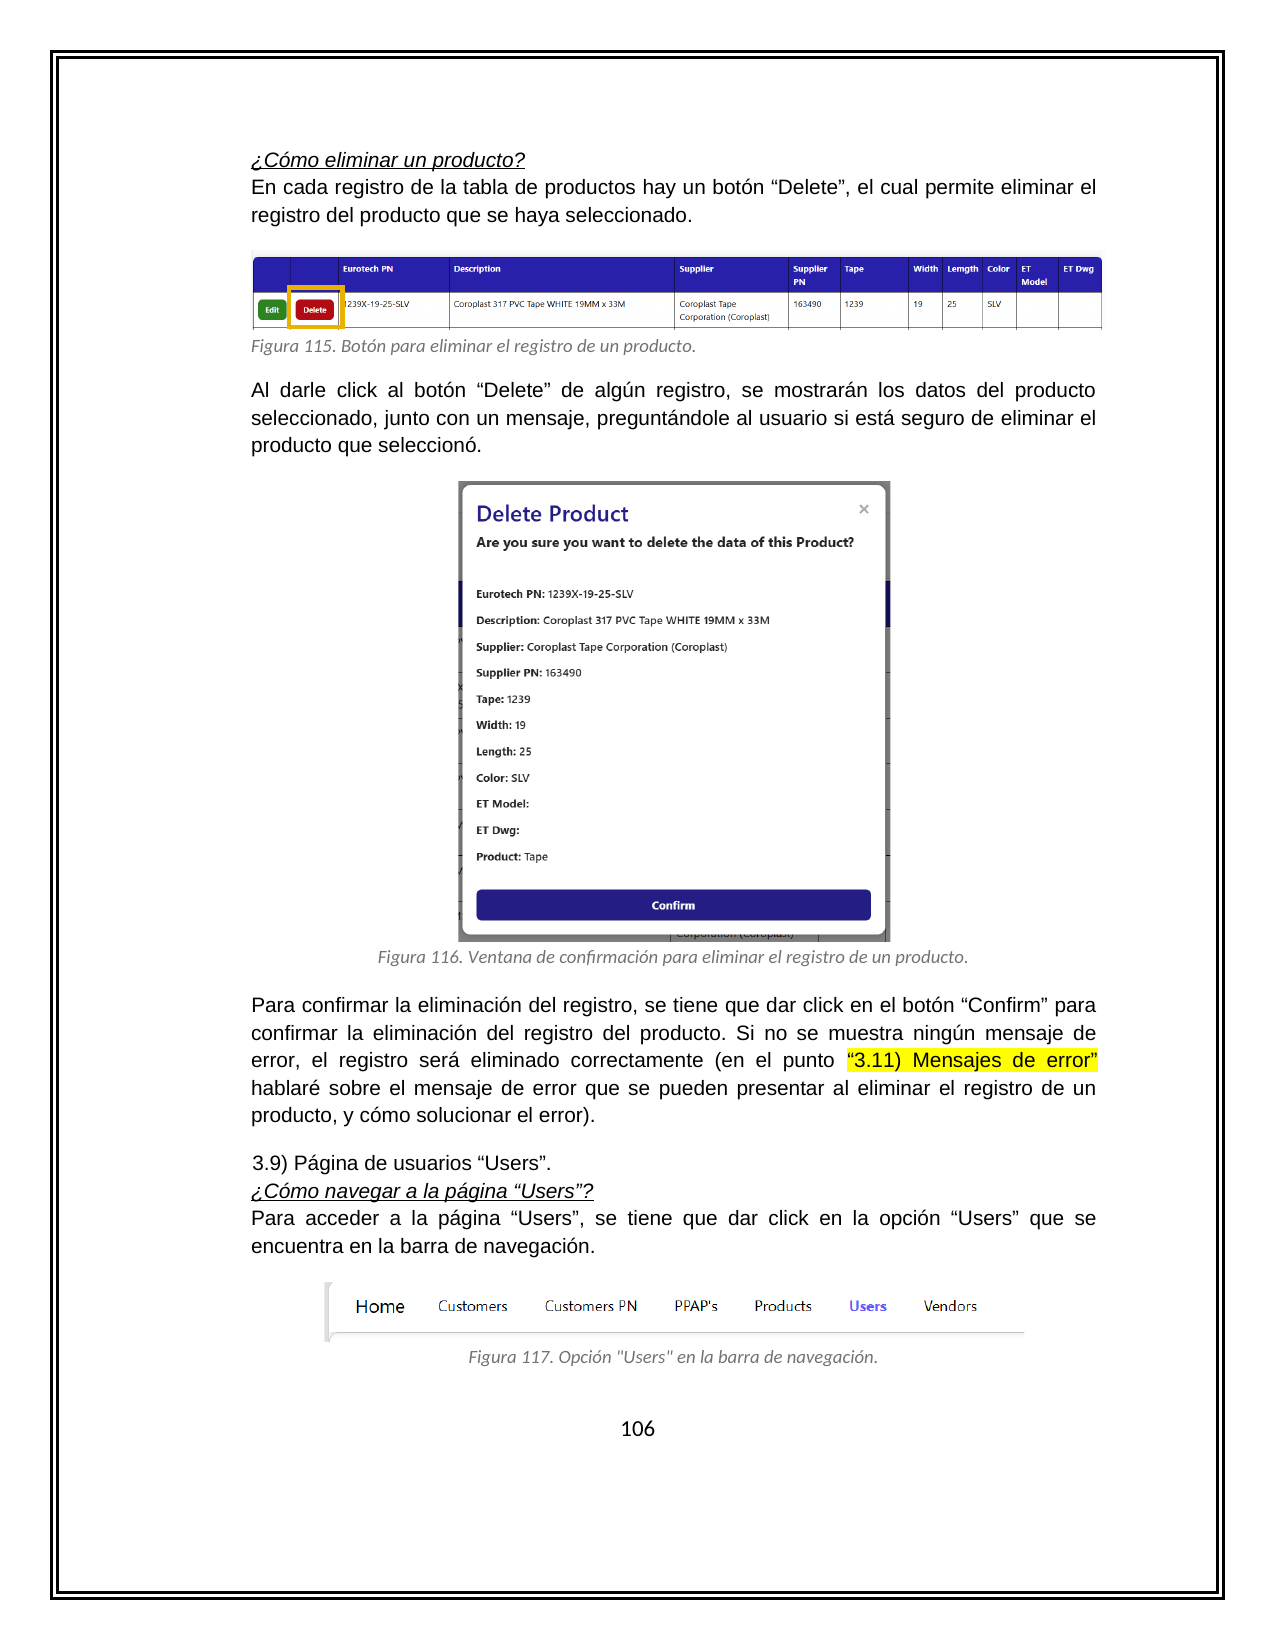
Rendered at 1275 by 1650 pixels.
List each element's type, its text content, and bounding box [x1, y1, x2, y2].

text ¿Cómo eliminar un producto? [251, 147, 1098, 171]
text ¿Cómo navegar a la página “Users”? [251, 1179, 1098, 1203]
text Para confirmar la eliminación del registro, se tiene que dar click en el botón “Confirm” para confirmar la eliminación del registro del producto. Si no se muestra ningún mensaje de error, el registro será eliminado correctamente (en el punto “3.11) Mensajes de error” hablaré sobre el mensaje de error que se pueden presentar al eliminar el registro de un producto, y cómo solucionar el error). [251, 993, 1098, 1127]
text Figura 116. Ventana de confirmación para eliminar el registro de un producto. [251, 946, 1098, 969]
picture [458, 481, 891, 942]
text Figura 117. Opción "Users" en la barra de navegación. [177, 1345, 1098, 1368]
text En cada registro de la tabla de productos hay un botón “Delete”, el cual permite eliminar el registro del producto que se haya seleccionado. [251, 175, 1098, 226]
text Figura 115. Botón para eliminar el registro de un producto. [177, 334, 1098, 357]
list 3.9) Página de usuarios “Users”. [252, 1151, 1098, 1175]
picture [324, 1282, 1025, 1342]
text Para acceder a la página “Users”, se tiene que dar click en la opción “Users” que se encuentra en la barra de navegación. [251, 1206, 1098, 1258]
text Al darle click al botón “Delete” de algún registro, se mostrarán los datos del producto seleccionado, junto con un mensaje, preguntándole al usuario si está seguro de eliminar el producto que seleccionó. [251, 378, 1098, 457]
picture [250, 250, 1107, 330]
